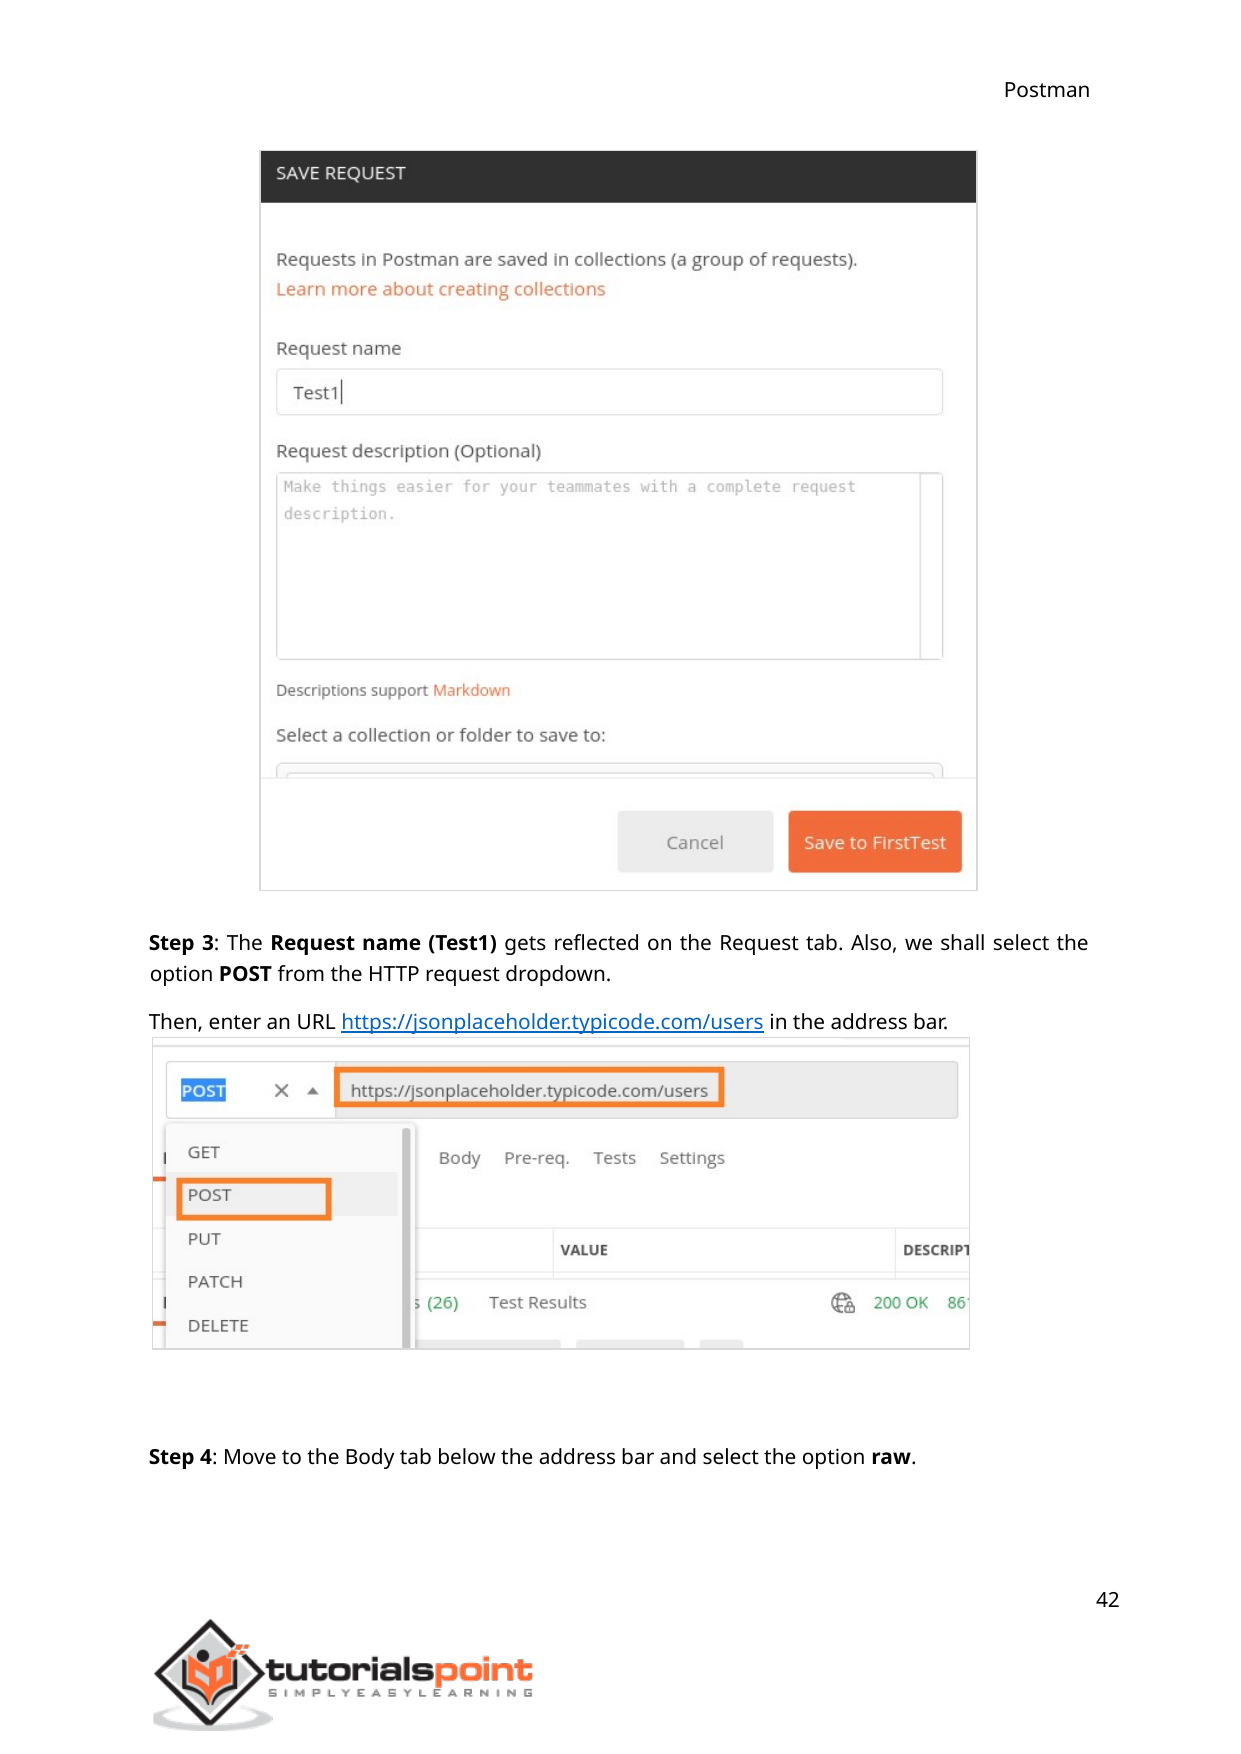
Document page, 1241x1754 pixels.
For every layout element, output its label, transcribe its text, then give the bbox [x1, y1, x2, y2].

picture [153, 1619, 533, 1731]
picture [153, 1038, 969, 1348]
text Step 3: The Request name (Test1) gets reflected on the Request tab. Also, we shall select the option POST from the HTTP request dropdown. [148, 928, 1090, 988]
text Step 4: Move to the Body tab below the address bar and select the option raw. [148, 1442, 1090, 1471]
picture [261, 151, 976, 890]
text Then, enter an URL https://jsonplaceholder.typicode.com/users in the address bar. [148, 1007, 1091, 1035]
